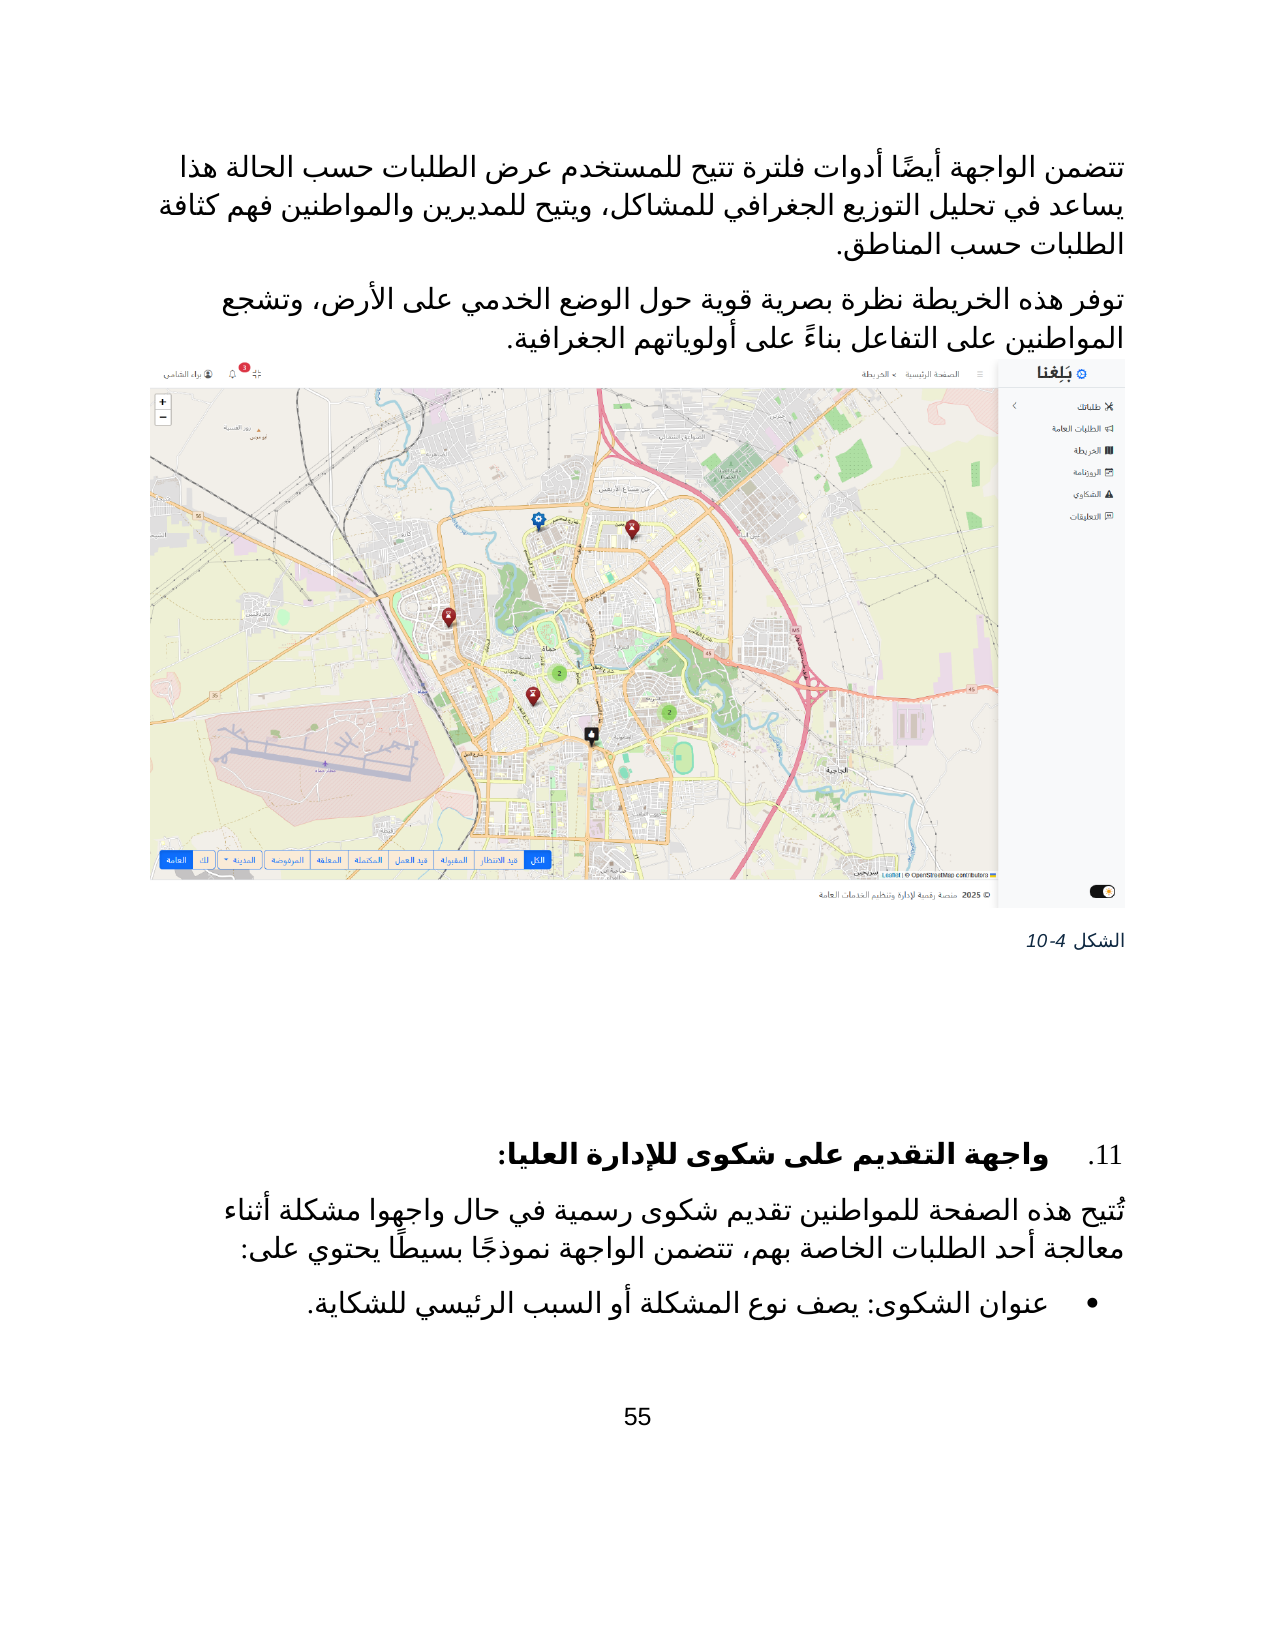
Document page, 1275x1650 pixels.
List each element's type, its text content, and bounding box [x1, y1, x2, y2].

text الشكل 4-10 [150, 929, 1125, 951]
picture [150, 359, 1125, 908]
text تتضمن الواجهة أيضًا أدوات فلترة تتيح للمستخدم عرض الطلبات حسب الحالة هذا يساعد في تحليل التوزيع الجغرافي للمشاكل، ويتيح للمديرين والمواطنين فهم كثافة الطلبات حسب المناطق. [150, 150, 1125, 261]
text تُتيح هذه الصفحة للمواطنين تقديم شكوى رسمية في حال واجهوا مشكلة أثناء معالجة أحد الطلبات الخاصة بهم، تتضمن الواجهة نموذجًا بسيطًا يحتوي على: [150, 1193, 1125, 1265]
list واجهة التقديم على شكوى للإدارة العليا: [150, 1137, 1087, 1171]
list عنوان الشكوى: يصف نوع المشكلة أو السبب الرئيسي للشكاية. [150, 1286, 1087, 1320]
text توفر هذه الخريطة نظرة بصرية قوية حول الوضع الخدمي على الأرض، وتشجع المواطنين على التفاعل بناءً على أولوياتهم الجغرافية. [150, 282, 1125, 359]
